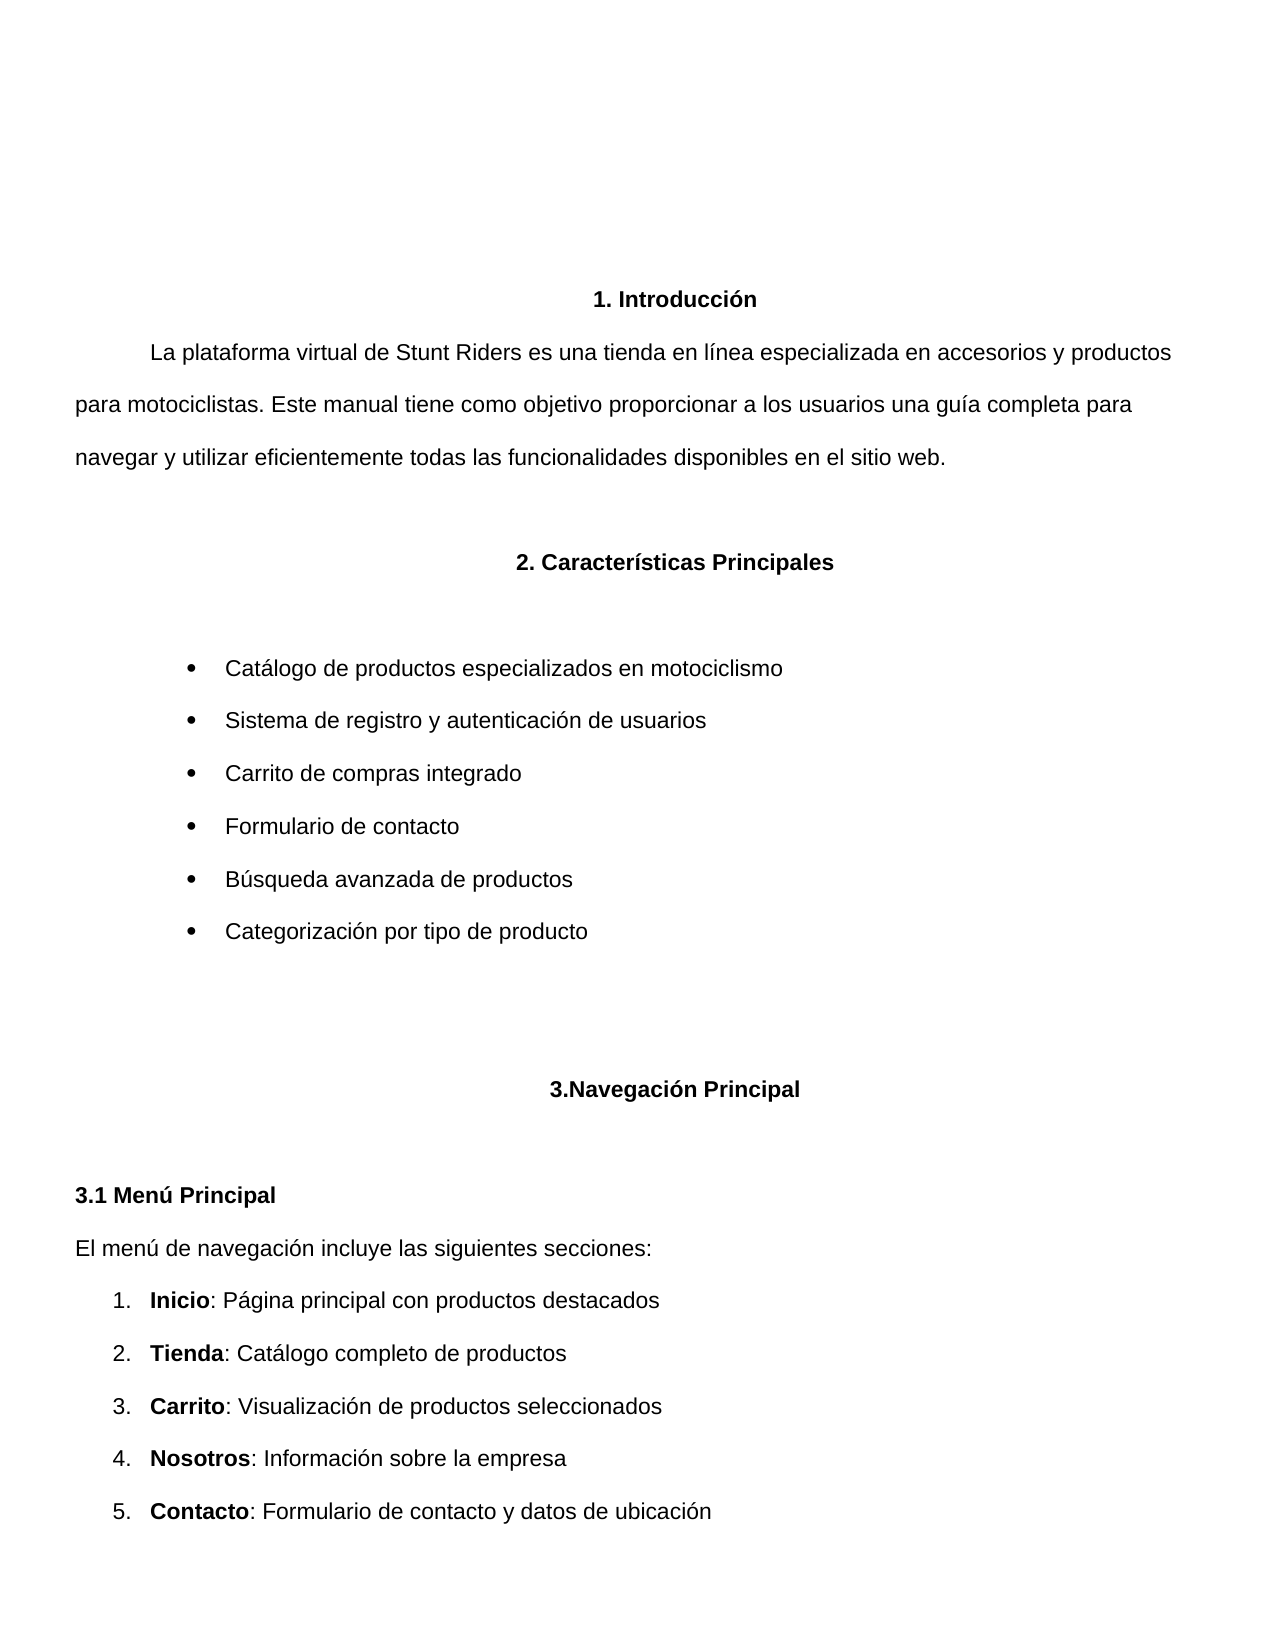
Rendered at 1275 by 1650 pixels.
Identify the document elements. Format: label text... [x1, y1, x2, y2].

list Búsqueda avanzada de productos [187, 866, 1200, 892]
subtitle 3.Navegación Principal [75, 1076, 1200, 1103]
text El menú de navegación incluye las siguientes secciones: [75, 1234, 1200, 1261]
subtitle 2. Características Principales [75, 549, 1200, 576]
text La plataforma virtual de Stunt Riders es una tienda en línea especializada en accesorios y productos para motociclistas. Este manual tiene como objetivo proporcionar a los usuarios una guía completa para navegar y utilizar eficientemente todas las funcionalidades disponibles en el sitio web. [75, 338, 1200, 470]
list Sistema de registro y autenticación de usuarios [187, 707, 1200, 734]
list Contacto: Formulario de contacto y datos de ubicación [112, 1498, 1200, 1524]
list Categorización por tipo de producto [187, 918, 1200, 945]
list Formulario de contacto [187, 813, 1200, 839]
list Carrito: Visualización de productos seleccionados [112, 1393, 1200, 1419]
text 3.1 Menú Principal [75, 1182, 1200, 1208]
list Inicio: Página principal con productos destacados [112, 1287, 1200, 1314]
subtitle 1. Introducción [75, 286, 1200, 312]
list Catálogo de productos especializados en motociclismo [187, 655, 1200, 681]
list Carrito de compras integrado [187, 760, 1200, 787]
list Tienda: Catálogo completo de productos [112, 1340, 1200, 1366]
list Nosotros: Información sobre la empresa [112, 1445, 1200, 1472]
